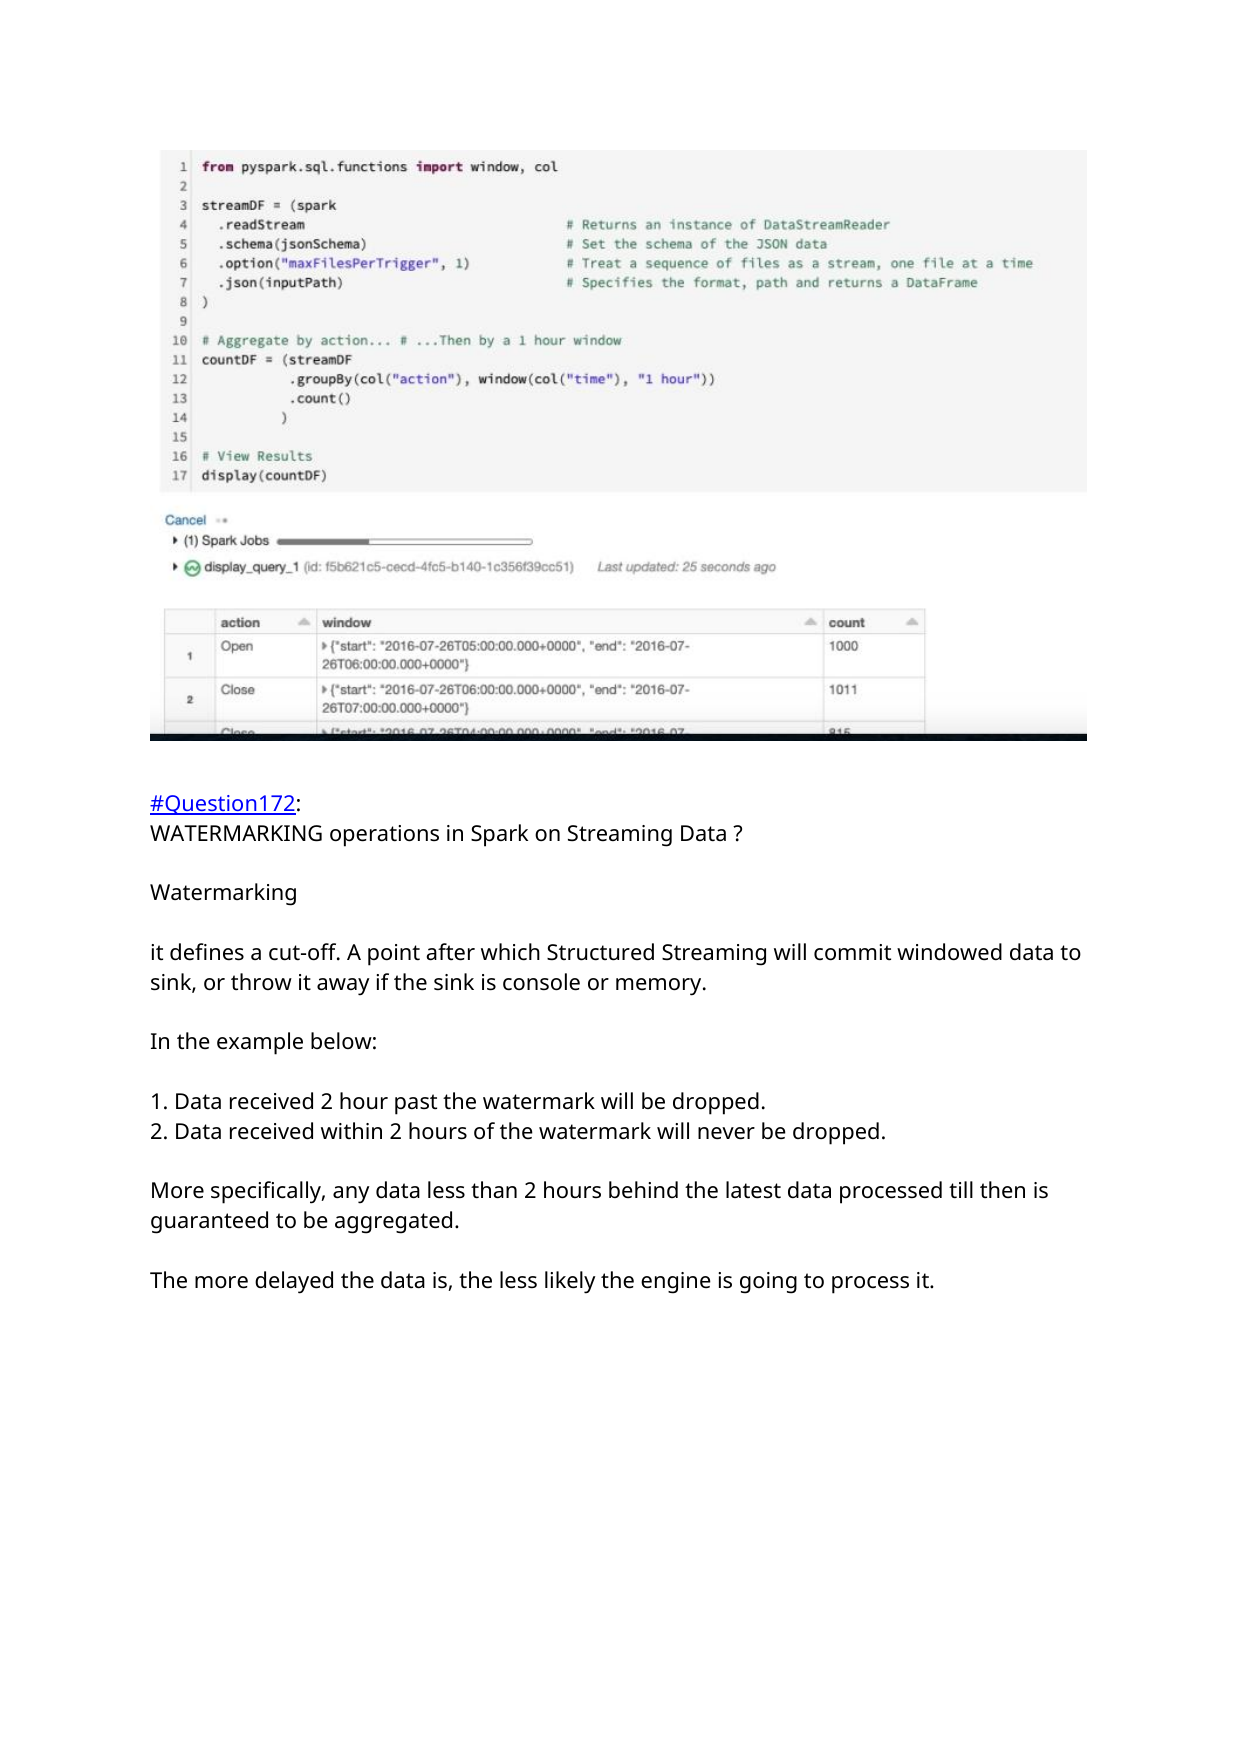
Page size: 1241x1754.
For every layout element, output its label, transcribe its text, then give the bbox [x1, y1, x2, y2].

text #Question172: WATERMARKING operations in Spark on Streaming Data ? Watermarking it defines a cut-off. A point after which Structured Streaming will commit windowed data to sink, or throw it away if the sink is console or memory. In the example below: 1. Data received 2 hour past the watermark will be dropped. 2. Data received within 2 hours of the watermark will never be dropped. More specifically, any data less than 2 hours behind the latest data processed till then is guaranteed to be aggregated. The more delayed the data is, the less likely the engine is going to process it. [150, 788, 1090, 1384]
picture [150, 150, 1087, 741]
